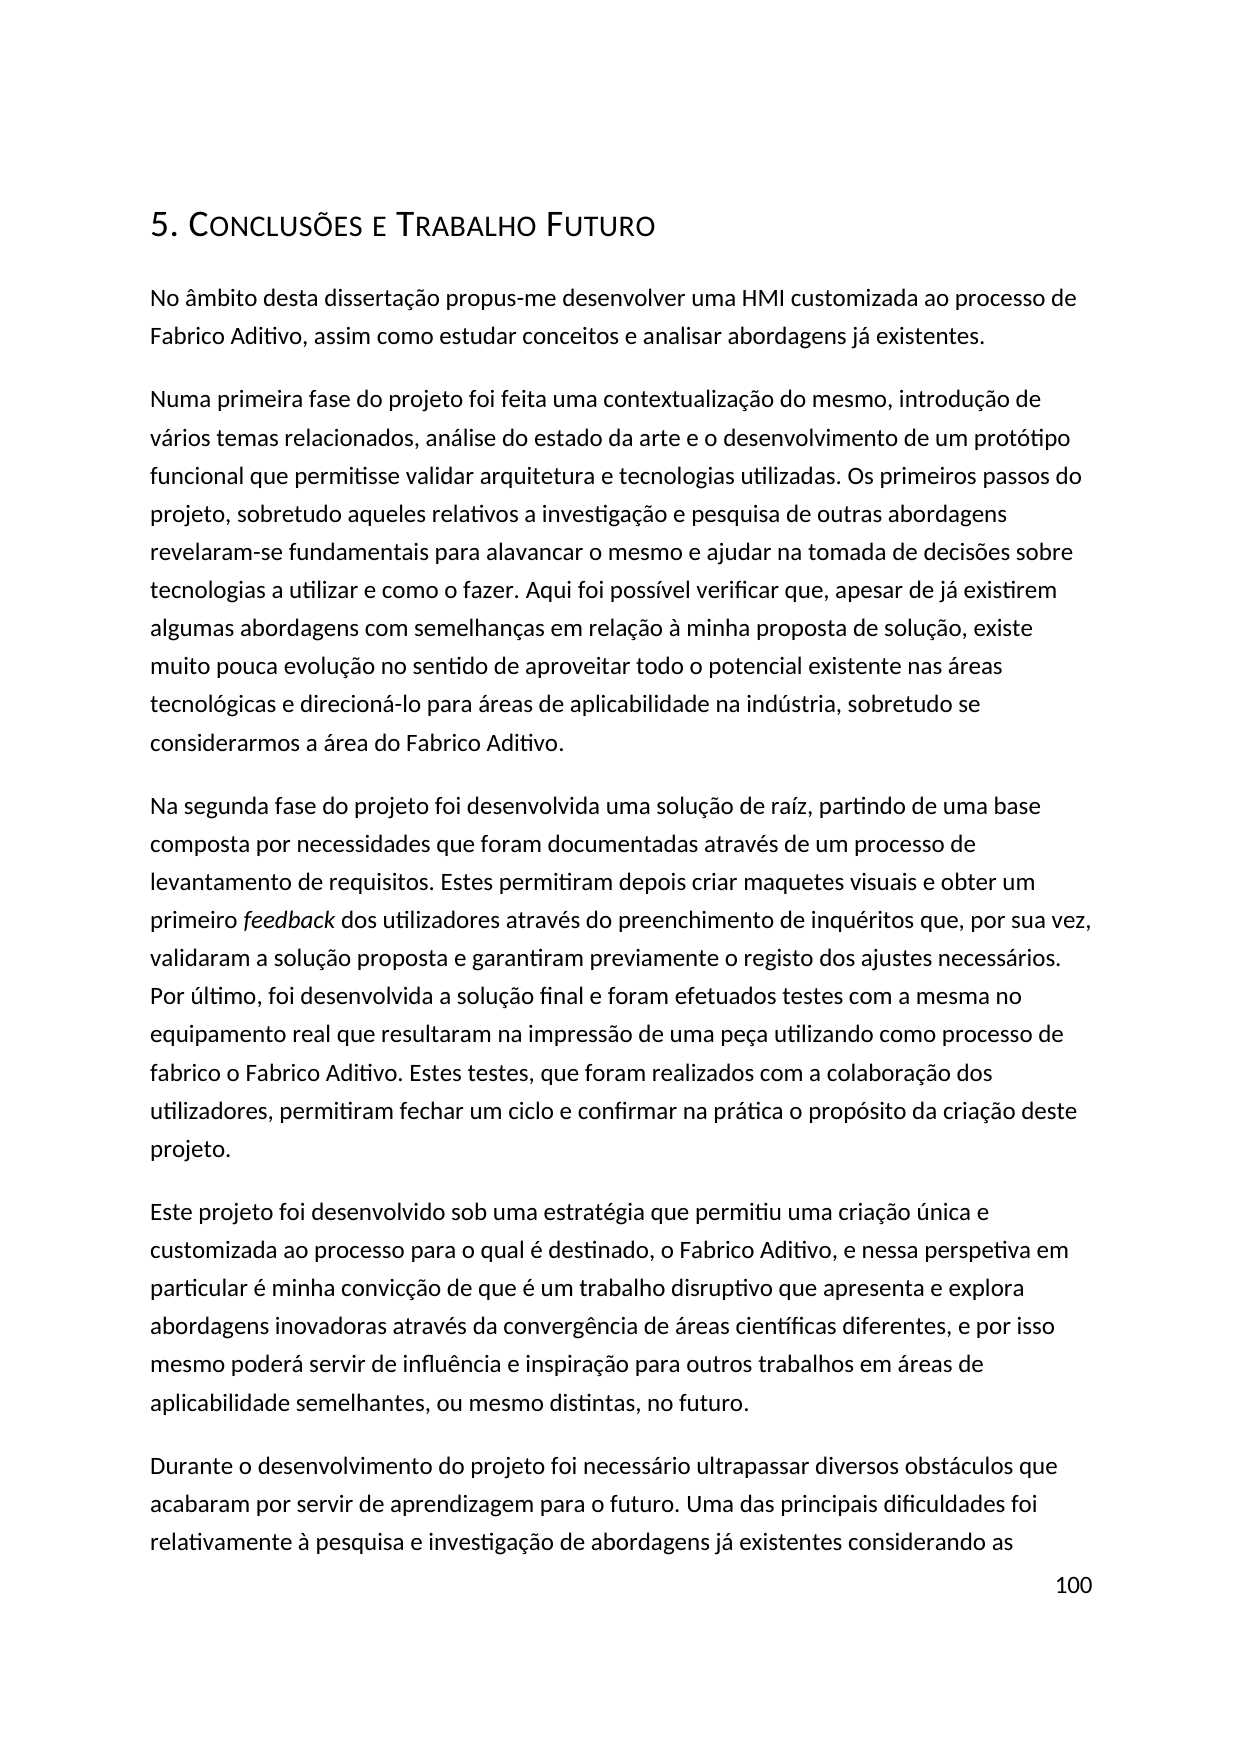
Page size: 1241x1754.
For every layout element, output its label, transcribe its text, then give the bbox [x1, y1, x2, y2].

subtitle 5. Conclusões e Trabalho Futuro [150, 200, 1092, 246]
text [150, 1450, 1092, 1557]
text Este projeto foi desenvolvido sob uma estratégia que permitiu uma criação única e customizada ao processo para o qual é destinado, o Fabrico Aditivo, e nessa perspetiva em particular é minha convicção de que é um trabalho disruptivo que apresenta e explora abordagens inovadoras através da convergência de áreas científicas diferentes, e por isso mesmo poderá servir de influência e inspiração para outros trabalhos em áreas de aplicabilidade semelhantes, ou mesmo distintas, no futuro. [150, 1196, 1092, 1417]
text Numa primeira fase do projeto foi feita uma contextualização do mesmo, introdução de vários temas relacionados, análise do estado da arte e o desenvolvimento de um protótipo funcional que permitisse validar arquitetura e tecnologias utilizadas. Os primeiros passos do projeto, sobretudo aqueles relativos a investigação e pesquisa de outras abordagens revelaram-se fundamentais para alavancar o mesmo e ajudar na tomada de decisões sobre tecnologias a utilizar e como o fazer. Aqui foi possível verificar que, apesar de já existirem algumas abordagens com semelhanças em relação à minha proposta de solução, existe muito pouca evolução no sentido de aproveitar todo o potencial existente nas áreas tecnológicas e direcioná-lo para áreas de aplicabilidade na indústria, sobretudo se considerarmos a área do Fabrico Aditivo. [150, 383, 1092, 757]
text Na segunda fase do projeto foi desenvolvida uma solução de raíz, partindo de uma base composta por necessidades que foram documentadas através de um processo de levantamento de requisitos. Estes permitiram depois criar maquetes visuais e obter um primeiro feedback dos utilizadores através do preenchimento de inquéritos que, por sua vez, validaram a solução proposta e garantiram previamente o registo dos ajustes necessários. Por último, foi desenvolvida a solução final e foram efetuados testes com a mesma no equipamento real que resultaram na impressão de uma peça utilizando como processo de fabrico o Fabrico Aditivo. Estes testes, que foram realizados com a colaboração dos utilizadores, permitiram fechar um ciclo e confirmar na prática o propósito da criação deste projeto. [150, 790, 1092, 1163]
text No âmbito desta dissertação propus-me desenvolver uma HMI customizada ao processo de Fabrico Aditivo, assim como estudar conceitos e analisar abordagens já existentes. [150, 282, 1092, 351]
